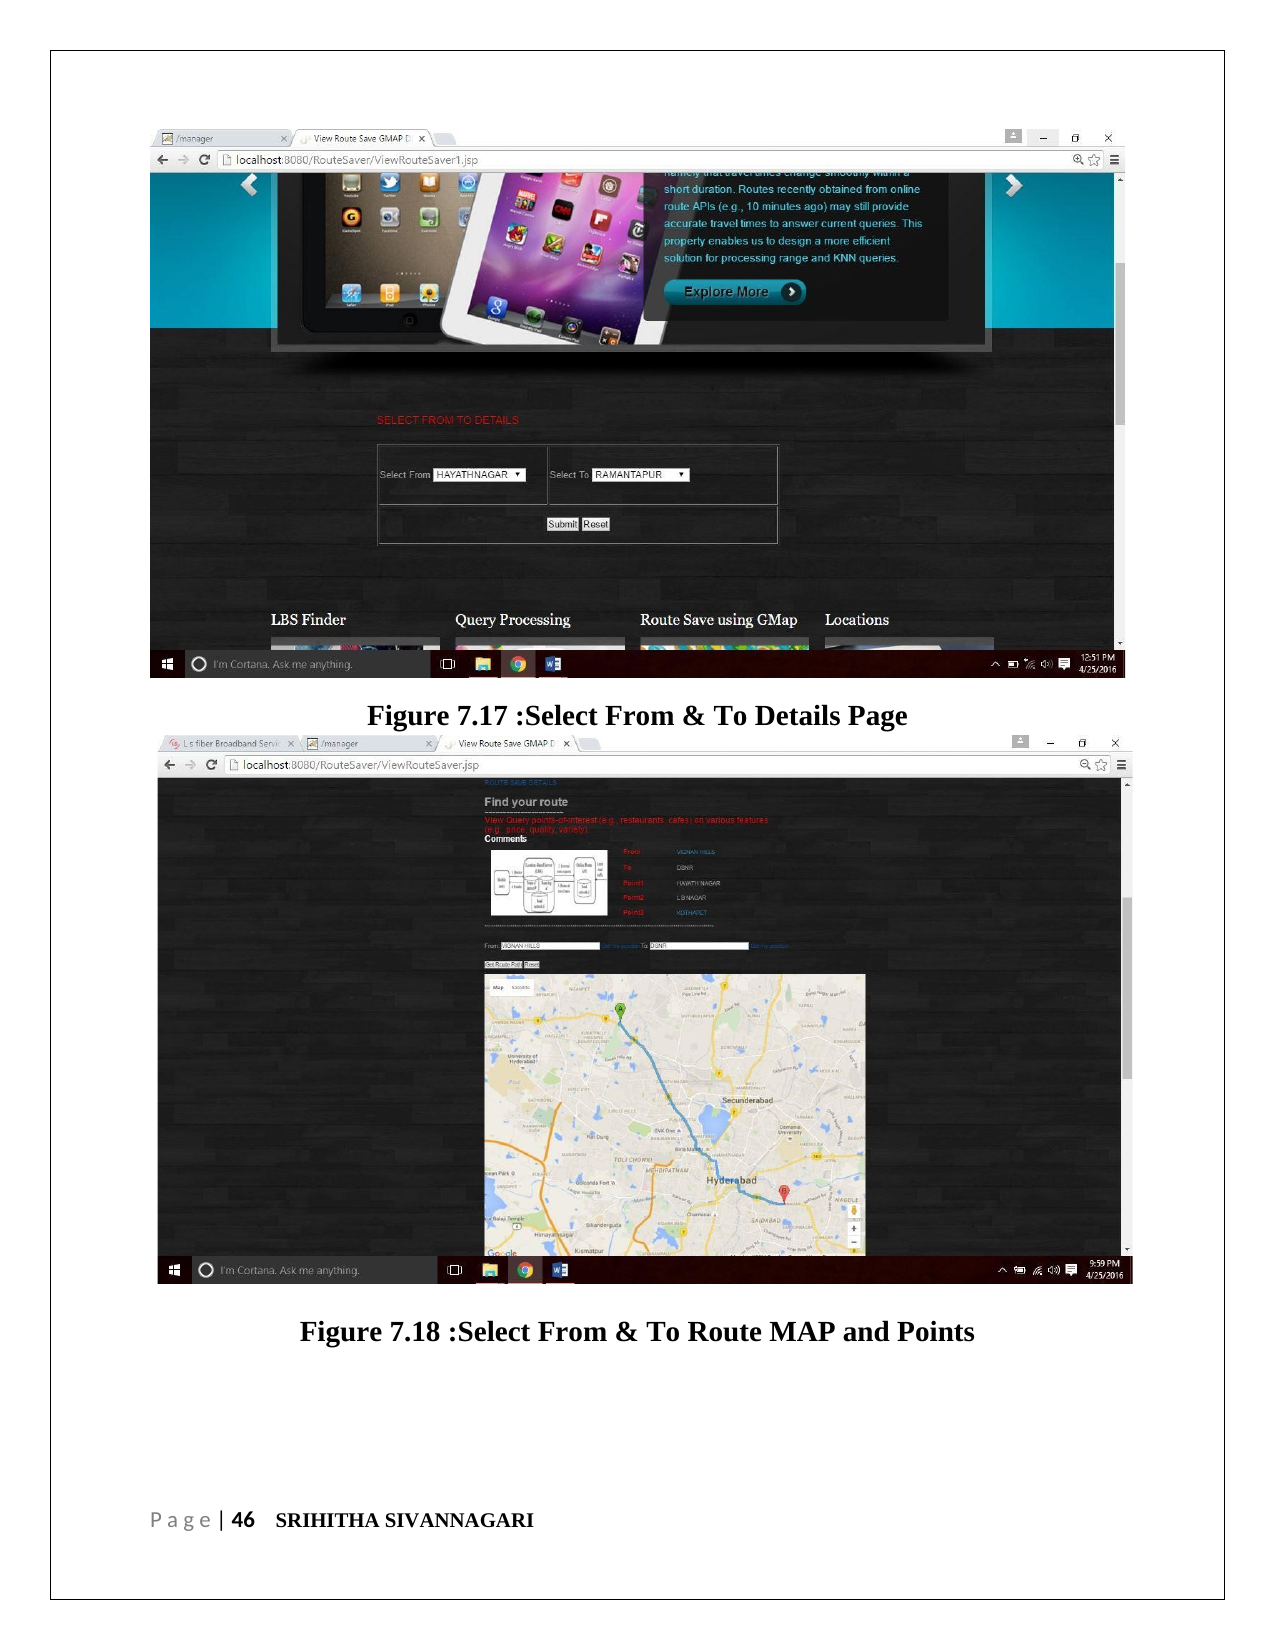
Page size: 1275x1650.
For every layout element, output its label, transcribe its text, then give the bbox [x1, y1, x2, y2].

text Figure 7.18 :Select From & To Route MAP and Points [299, 1314, 1184, 1347]
picture [157, 735, 1133, 1284]
picture [150, 129, 1125, 678]
text Figure 7.17 :Select From & To Details Page [367, 698, 1184, 731]
